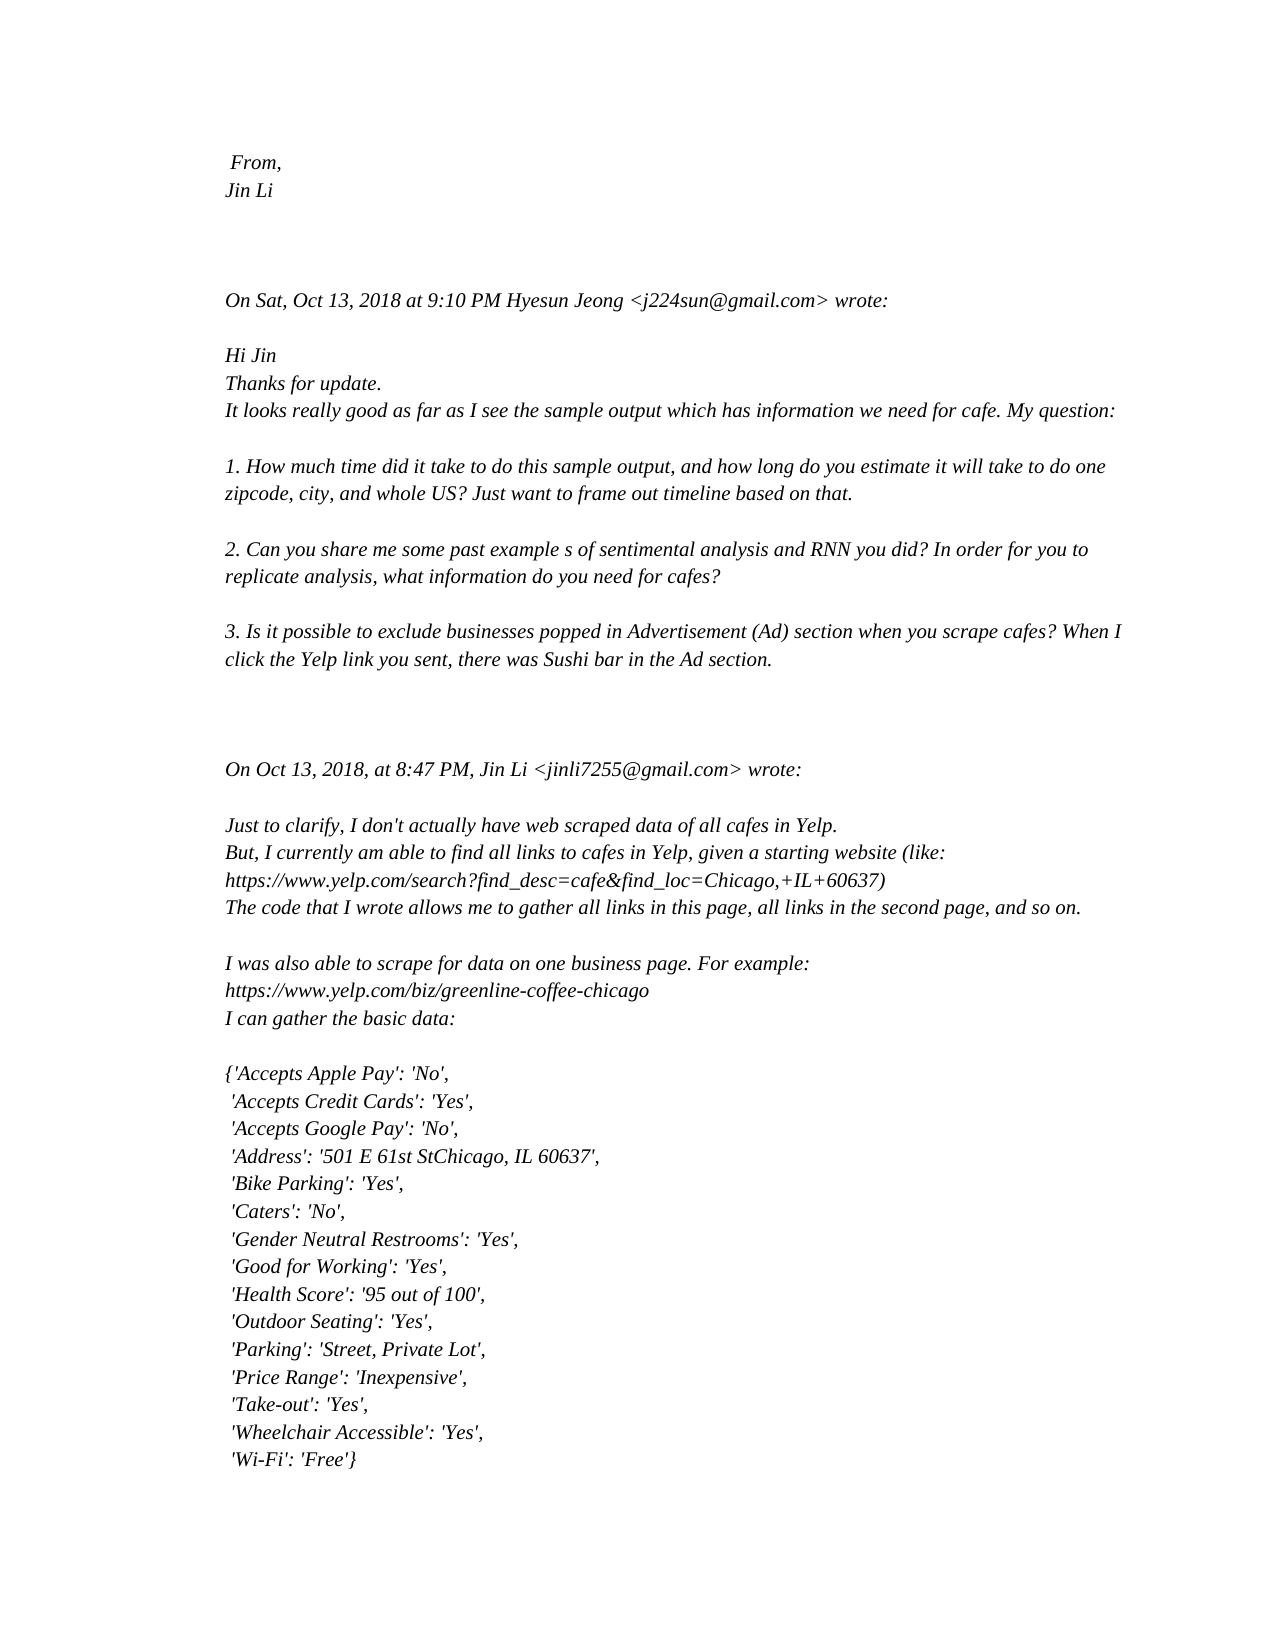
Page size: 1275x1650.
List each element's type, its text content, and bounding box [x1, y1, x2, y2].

text 'Price Range': 'Inexpensive', [225, 1364, 1125, 1389]
text The code that I wrote allows me to gather all links in this page, all links in the second page, and so on. [225, 895, 1125, 919]
text https://www.yelp.com/search?find_desc=cafe&find_loc=Chicago,+IL+60637) [225, 868, 1125, 892]
text 'Wi-Fi': 'Free'} [225, 1447, 1125, 1471]
text But, I currently am able to find all links to cafes in Yelp, given a starting website (like: [225, 840, 1125, 864]
text Jin Li [225, 178, 1125, 202]
text 'Address': '501 E 61st StChicago, IL 60637', [225, 1144, 1125, 1168]
text On Sat, Oct 13, 2018 at 9:10 PM Hyesun Jeong <j224sun@gmail.com> wrote: [225, 288, 1125, 312]
text I was also able to scrape for data on one business page. For example: [225, 951, 1125, 974]
text 'Bike Parking': 'Yes', [225, 1171, 1125, 1195]
text 2. Can you share me some past example s of sentimental analysis and RNN you did? In order for you to replicate analysis, what information do you need for cafes? [225, 536, 1125, 588]
text 'Wheelchair Accessible': 'Yes', [225, 1420, 1125, 1444]
text I can gather the basic data: [225, 1006, 1125, 1030]
text {'Accepts Apple Pay': 'No', [225, 1061, 1125, 1085]
text https://www.yelp.com/biz/greenline-coffee-chicago [225, 978, 1125, 1002]
text 'Good for Working': 'Yes', [225, 1254, 1125, 1278]
text 3. Is it possible to exclude businesses popped in Advertisement (Ad) section when you scrape cafes? When I click the Yelp link you sent, there was Sushi bar in the Ad section. [225, 619, 1125, 671]
text Thanks for update. [225, 371, 1125, 395]
text From, [225, 150, 1125, 174]
text 'Accepts Google Pay': 'No', [225, 1116, 1125, 1140]
text It looks really good as far as I see the sample output which has information we need for cafe. My question: [225, 398, 1125, 422]
text 'Gender Neutral Restrooms': 'Yes', [225, 1227, 1125, 1251]
text Hi Jin [225, 343, 1125, 367]
text 'Health Score': '95 out of 100', [225, 1282, 1125, 1306]
text 'Caters': 'No', [225, 1199, 1125, 1223]
text Just to clarify, I don't actually have web scraped data of all cafes in Yelp. [225, 812, 1125, 837]
text 'Outdoor Seating': 'Yes', [225, 1309, 1125, 1333]
text 1. How much time did it take to do this sample output, and how long do you estimate it will take to do one zipcode, city, and whole US? Just want to frame out timeline based on that. [225, 454, 1125, 505]
text 'Parking': 'Street, Private Lot', [225, 1337, 1125, 1361]
text 'Accepts Credit Cards': 'Yes', [225, 1088, 1125, 1113]
text On Oct 13, 2018, at 8:47 PM, Jin Li <jinli7255@gmail.com> wrote: [225, 757, 1125, 781]
text 'Take-out': 'Yes', [225, 1392, 1125, 1416]
